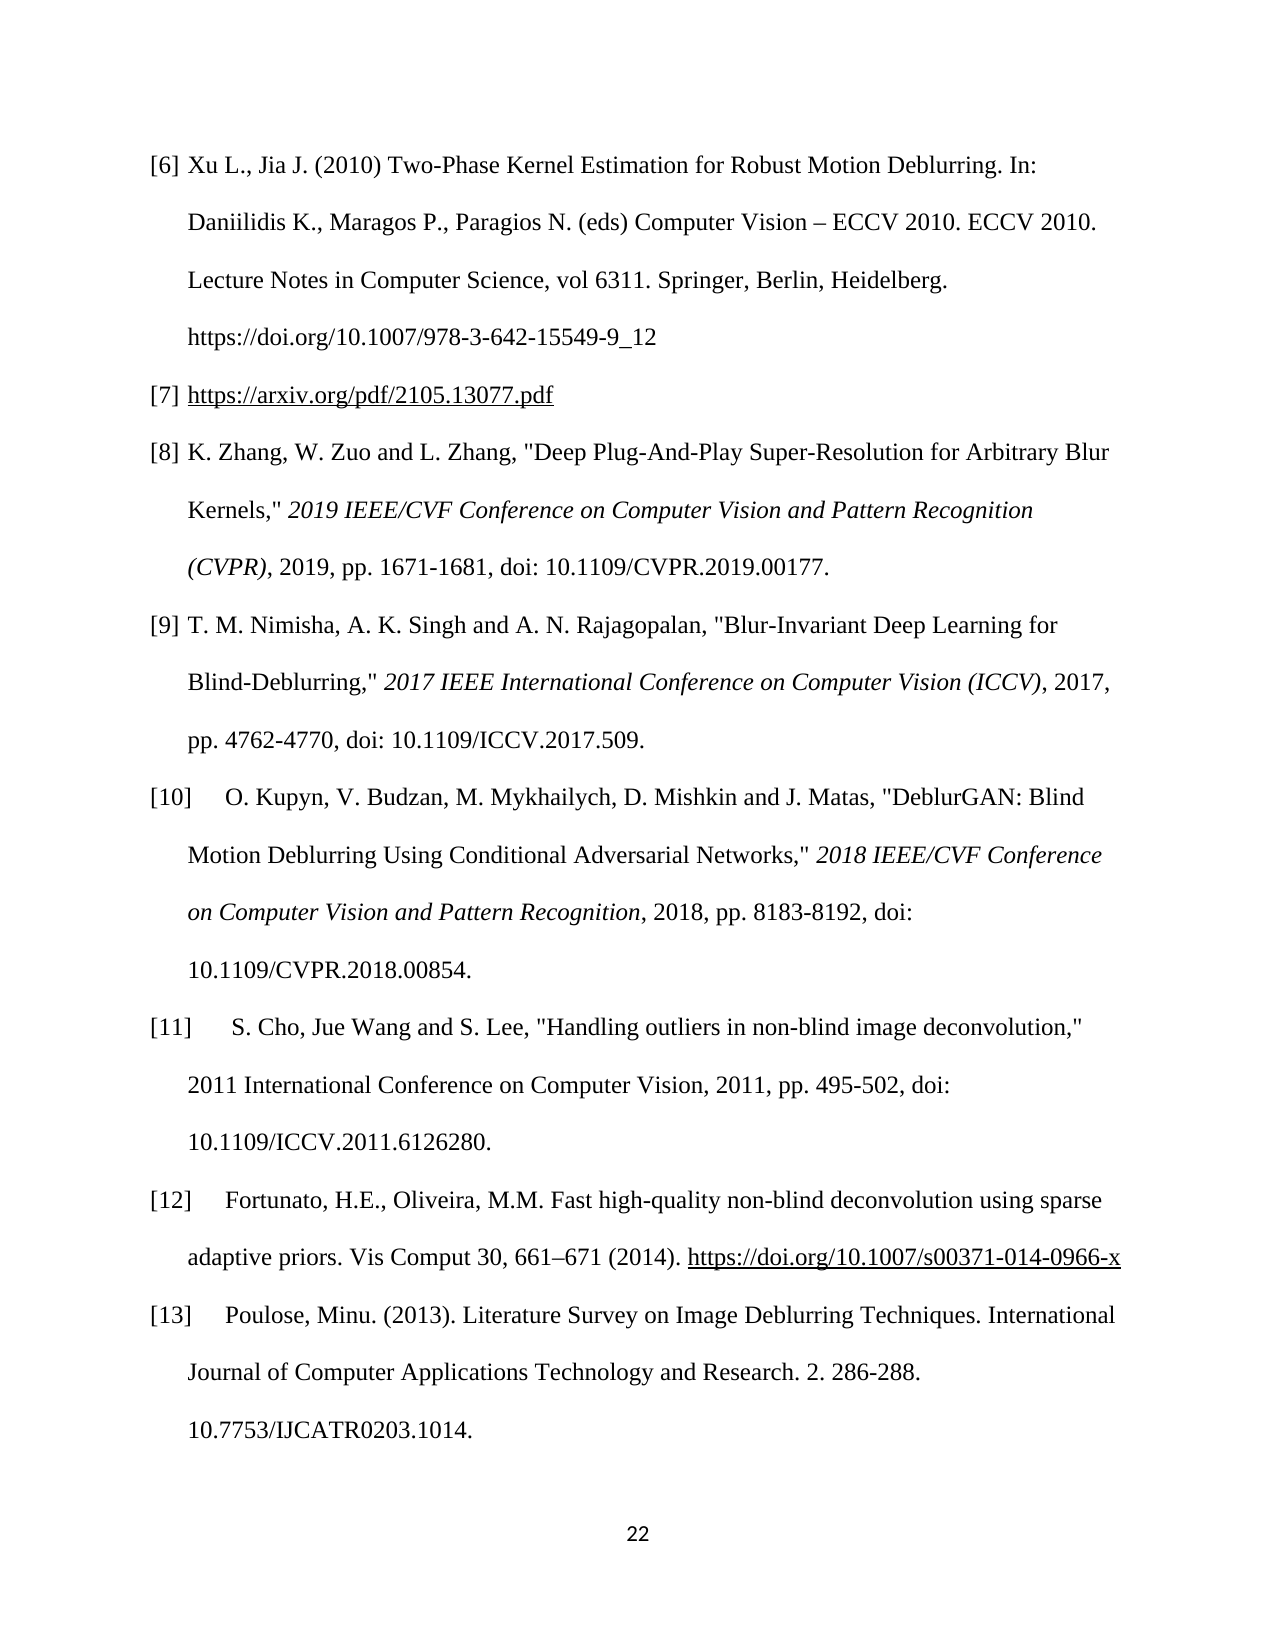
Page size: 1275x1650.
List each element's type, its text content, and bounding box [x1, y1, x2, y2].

list T. M. Nimisha, A. K. Singh and A. N. Rajagopalan, "Blur-Invariant Deep Learning for Blind-Deblurring," 2017 IEEE International Conference on Computer Vision (ICCV), 2017, pp. 4762-4770, doi: 10.1109/ICCV.2017.509. [150, 610, 1125, 754]
list Xu L., Jia J. (2010) Two-Phase Kernel Estimation for Robust Motion Deblurring. In: Daniilidis K., Maragos P., Paragios N. (eds) Computer Vision – ECCV 2010. ECCV 2010. Lecture Notes in Computer Science, vol 6311. Springer, Berlin, Heidelberg. https://doi.org/10.1007/978-3-642-15549-9_12 [150, 150, 1125, 351]
list S. Cho, Jue Wang and S. Lee, "Handling outliers in non-blind image deconvolution," 2011 International Conference on Computer Vision, 2011, pp. 495-502, doi: 10.1109/ICCV.2011.6126280. [150, 1012, 1125, 1156]
list https://arxiv.org/pdf/2105.13077.pdf [150, 380, 1125, 409]
list K. Zhang, W. Zuo and L. Zhang, "Deep Plug-And-Play Super-Resolution for Arbitrary Blur Kernels," 2019 IEEE/CVF Conference on Computer Vision and Pattern Recognition (CVPR), 2019, pp. 1671-1681, doi: 10.1109/CVPR.2019.00177. [150, 437, 1125, 581]
list O. Kupyn, V. Budzan, M. Mykhailych, D. Mishkin and J. Matas, "DeblurGAN: Blind Motion Deblurring Using Conditional Adversarial Networks," 2018 IEEE/CVF Conference on Computer Vision and Pattern Recognition, 2018, pp. 8183-8192, doi: 10.1109/CVPR.2018.00854. [150, 782, 1125, 984]
list Fortunato, H.E., Oliveira, M.M. Fast high-quality non-blind deconvolution using sparse adaptive priors. Vis Comput 30, 661–671 (2014). https://doi.org/10.1007/s00371-014-0966-x [150, 1185, 1125, 1271]
